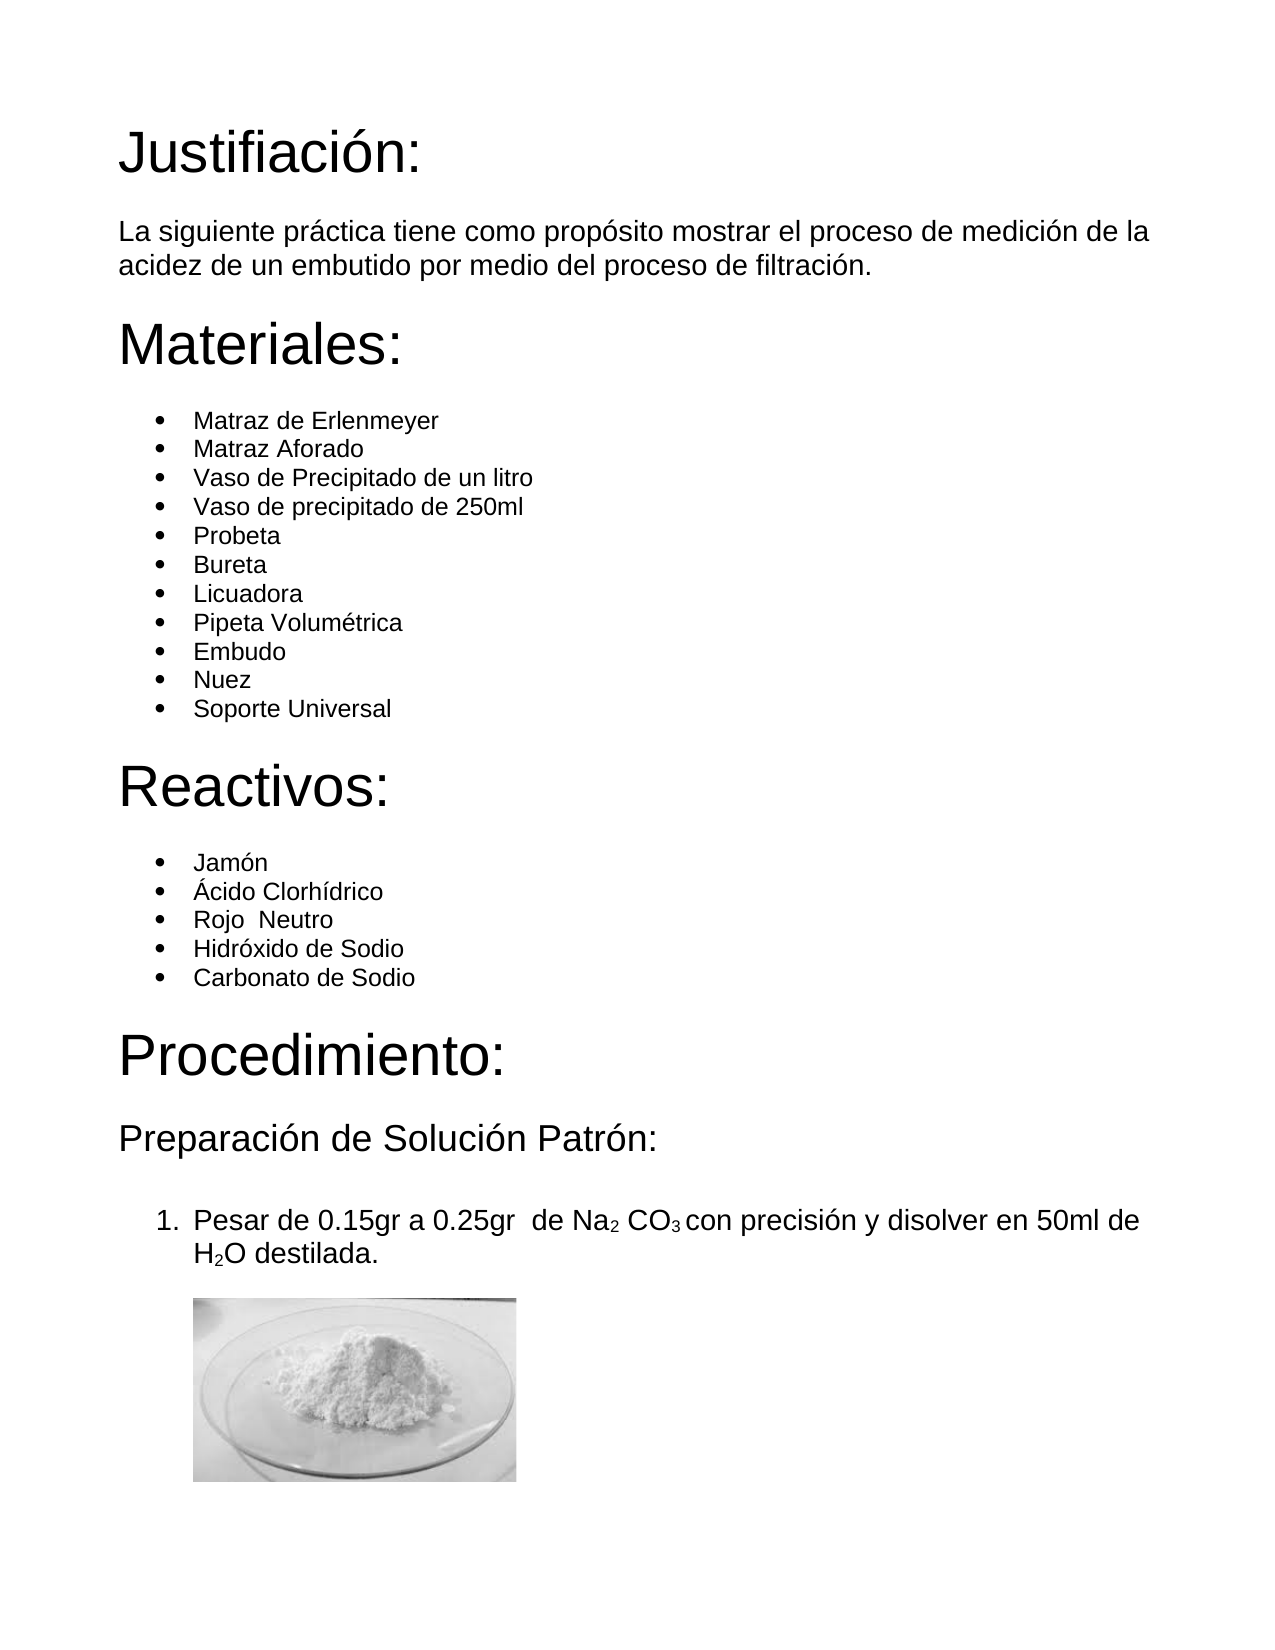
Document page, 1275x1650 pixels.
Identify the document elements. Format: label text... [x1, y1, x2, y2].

list Carbonato de Sodio [156, 963, 1157, 992]
picture [193, 1298, 517, 1482]
list Pipeta Volumétrica [156, 608, 1157, 636]
list Matraz Aforado [156, 434, 1157, 463]
list Nuez [156, 665, 1157, 694]
text Reactivos: [118, 752, 1157, 819]
text Preparación de Solución Patrón: [118, 1116, 1157, 1159]
list Embudo [156, 636, 1157, 665]
list Vaso de Precipitado de un litro [156, 463, 1157, 492]
text La siguiente práctica tiene como propósito mostrar el proceso de medición de la acidez de un embutido por medio del proceso de filtración. [118, 214, 1157, 281]
list Vaso de precipitado de 250ml [156, 492, 1157, 521]
text Justifiación: [118, 118, 1157, 185]
list Rojo Neutro [156, 905, 1157, 934]
list Probeta [156, 521, 1157, 550]
list Licuadora [156, 579, 1157, 608]
text Materiales: [118, 310, 1157, 377]
list Pesar de 0.15gr a 0.25gr de Na2 CO3 con precisión y disolver en 50ml de H2O destilada. [156, 1203, 1157, 1270]
list Soporte Universal [156, 694, 1157, 723]
list Jamón [156, 848, 1157, 876]
list Bureta [156, 550, 1157, 579]
list Ácido Clorhídrico [156, 876, 1157, 905]
text Procedimiento: [118, 1021, 1157, 1088]
list Matraz de Erlenmeyer [156, 406, 1157, 434]
list Hidróxido de Sodio [156, 934, 1157, 963]
